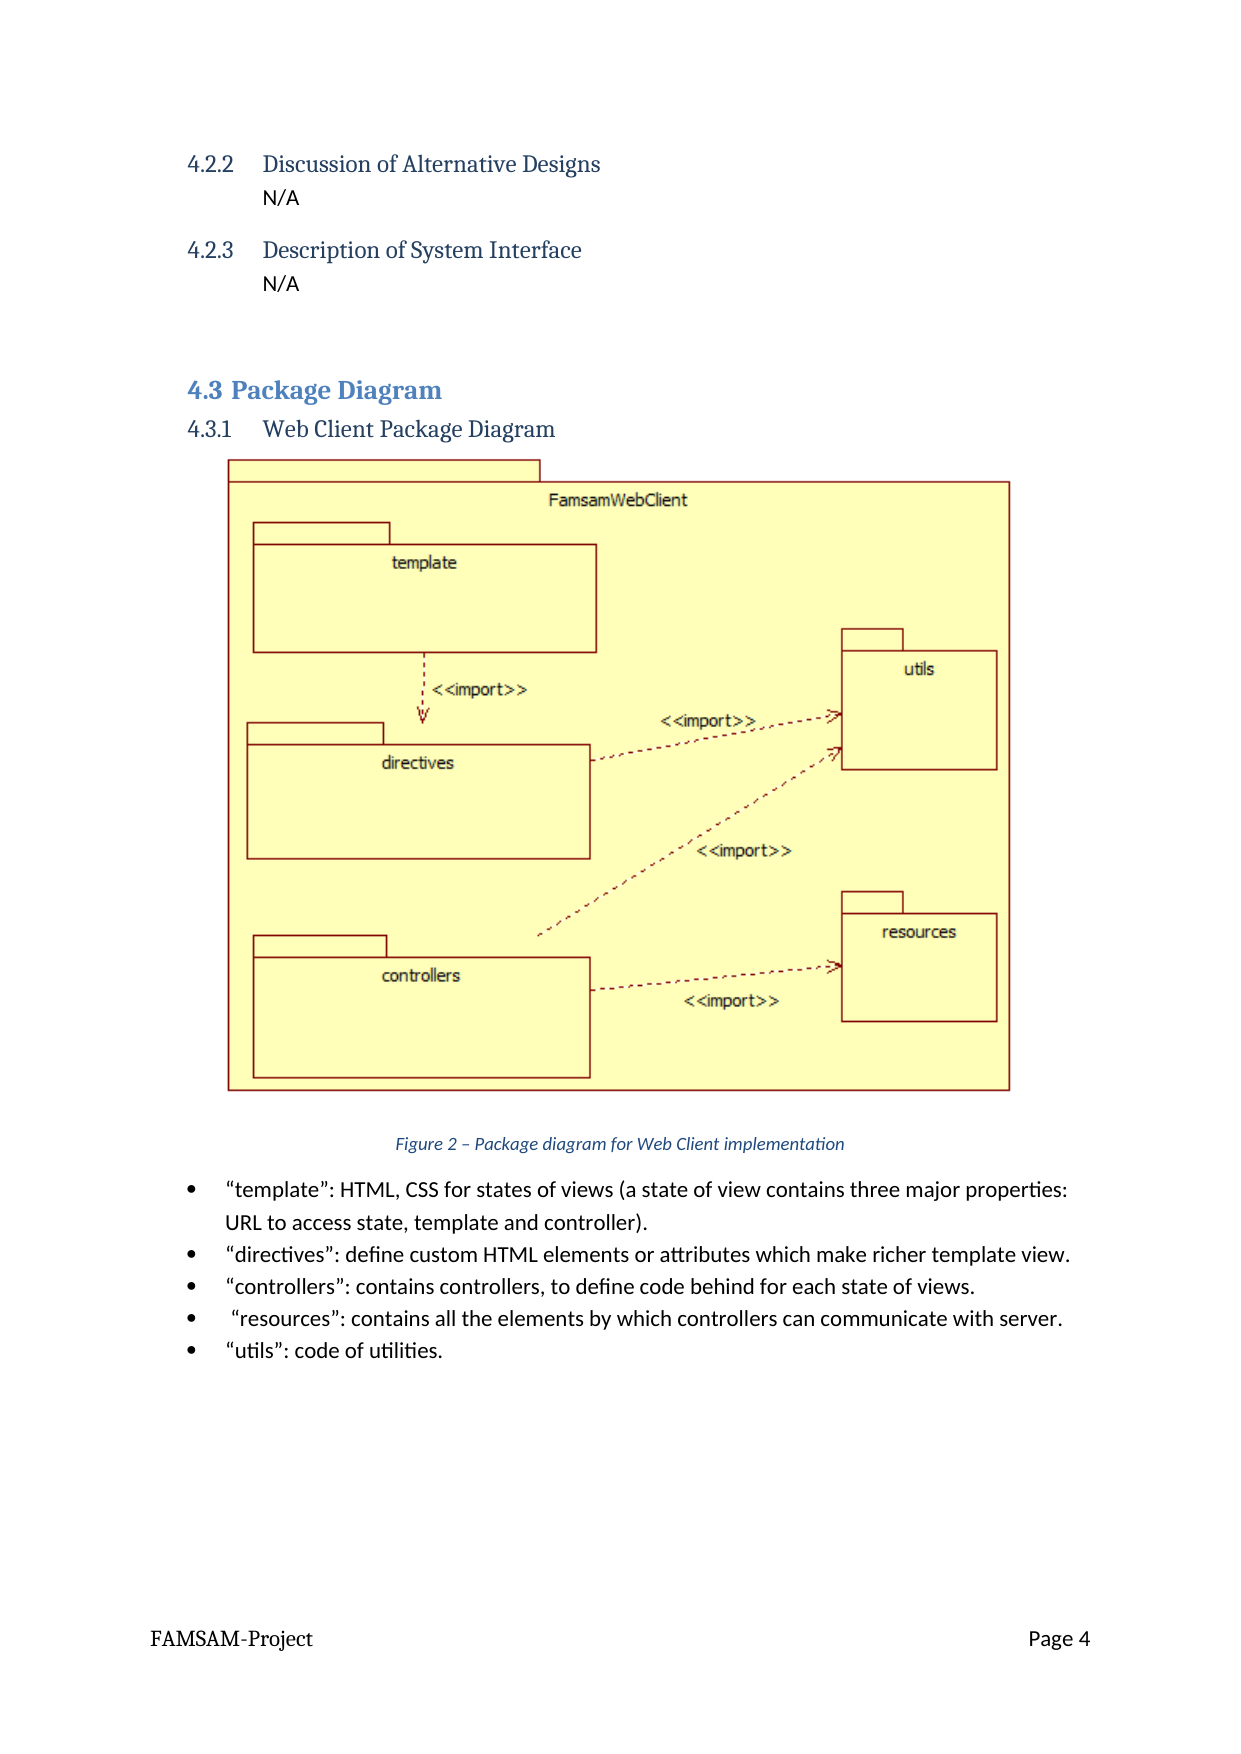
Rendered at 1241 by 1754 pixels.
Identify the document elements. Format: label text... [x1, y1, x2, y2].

subtitle Web Client Package Diagram [187, 415, 1090, 444]
list “utils”: code of utilities. [187, 1336, 1090, 1364]
subtitle Discussion of Alternative Designs [187, 150, 1090, 179]
text N/A [262, 183, 1090, 211]
picture [203, 448, 1037, 1107]
list “template”: HTML, CSS for states of views (a state of view contains three major properties: URL to access state, template and controller). [187, 1175, 1090, 1236]
list “resources”: contains all the elements by which controllers can communicate with server. [187, 1304, 1090, 1332]
list “controllers”: contains controllers, to define code behind for each state of views. [187, 1272, 1090, 1300]
text Figure 2 – Package diagram for Web Client implementation [150, 1132, 1090, 1154]
subtitle Description of System Interface [187, 236, 1090, 265]
subtitle Package Diagram [187, 375, 1090, 406]
text N/A [262, 269, 1090, 297]
list “directives”: define custom HTML elements or attributes which make richer template view. [187, 1240, 1090, 1268]
